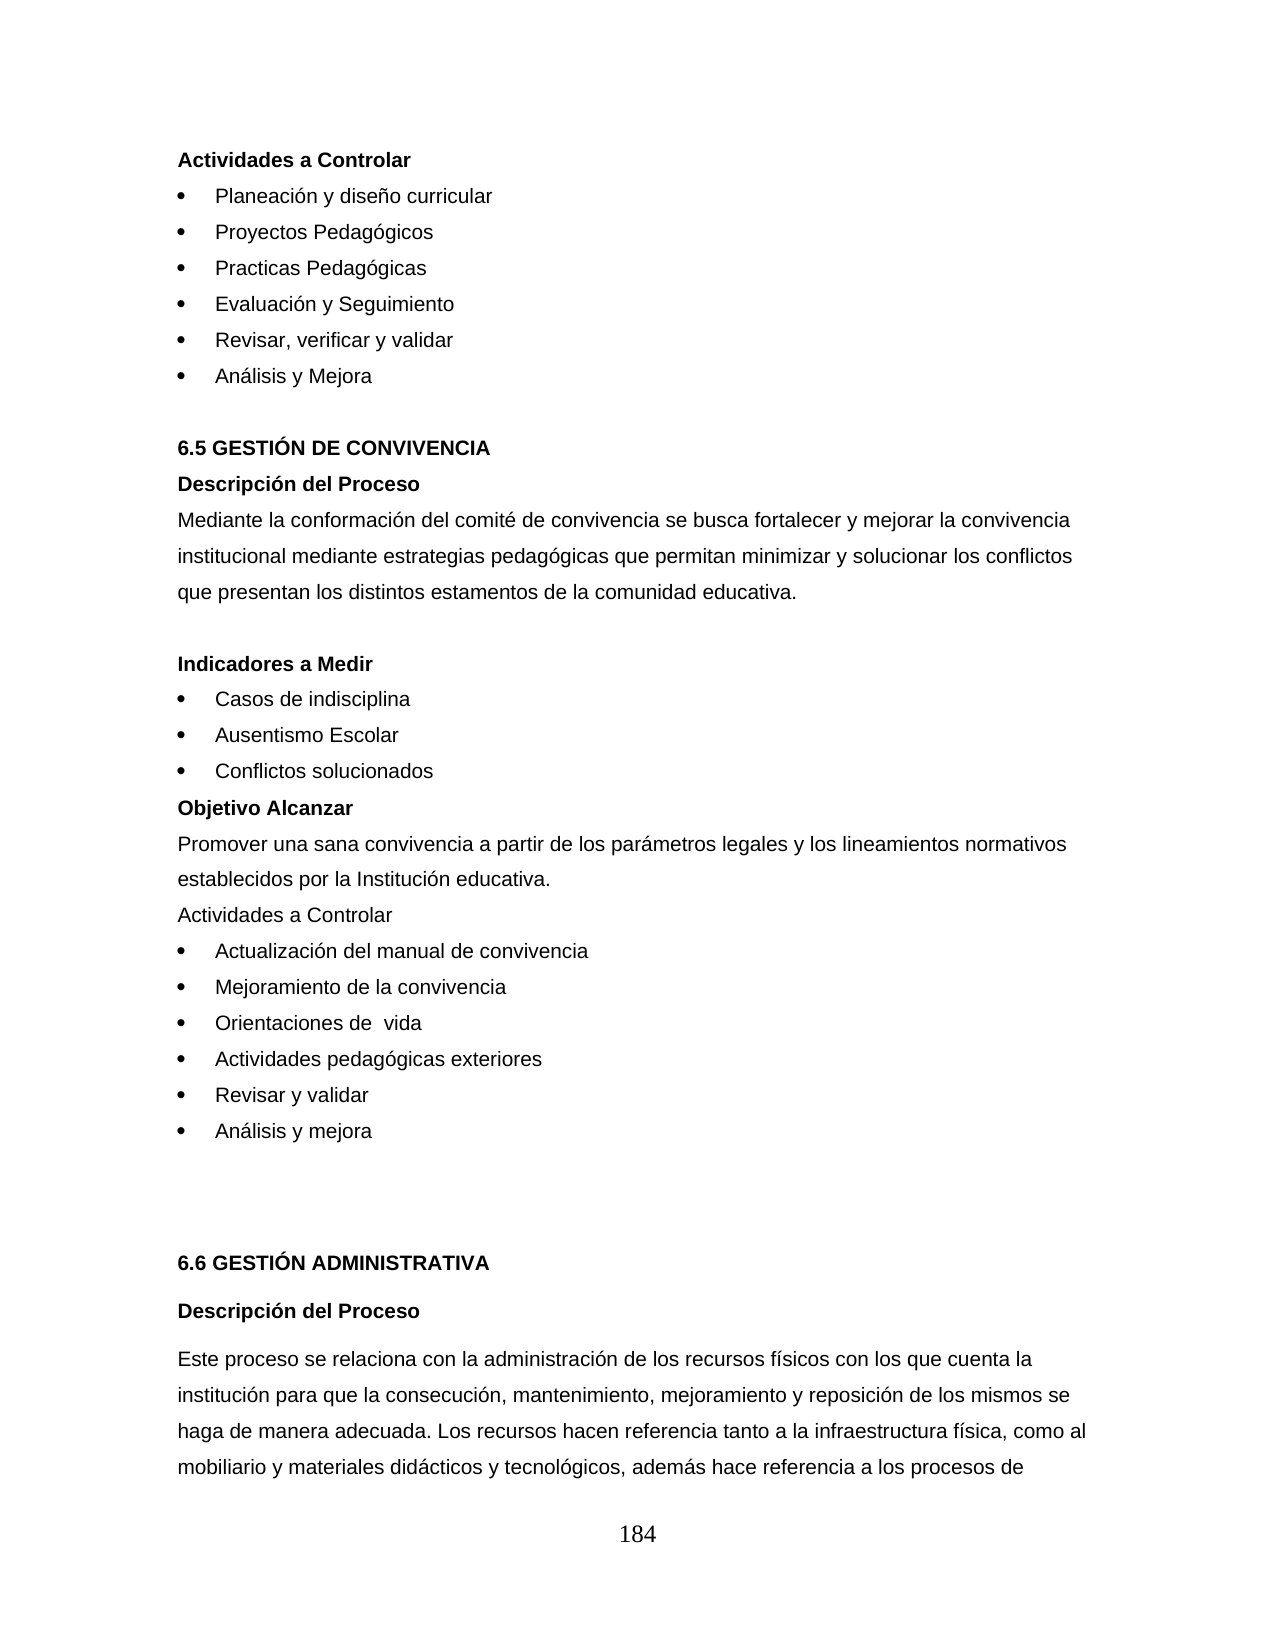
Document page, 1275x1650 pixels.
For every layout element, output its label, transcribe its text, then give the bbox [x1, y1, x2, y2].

list Evaluación y Seguimiento [177, 292, 1098, 316]
text Actividades a Controlar [177, 903, 1098, 927]
text Promover una sana convivencia a partir de los parámetros legales y los lineamientos normativos establecidos por la Institución educativa. [177, 831, 1098, 891]
text 6.6 GESTIÓN ADMINISTRATIVA [177, 1251, 1098, 1275]
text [177, 1347, 1098, 1479]
list Revisar y validar [177, 1083, 1098, 1107]
text Descripción del Proceso [177, 472, 1098, 496]
list Orientaciones de vida [177, 1011, 1098, 1035]
list Planeación y diseño curricular [177, 183, 1098, 208]
list Análisis y Mejora [177, 364, 1098, 388]
text 6.5 GESTIÓN DE CONVIVENCIA [177, 436, 1098, 460]
text Objetivo Alcanzar [177, 795, 1098, 819]
list Revisar, verificar y validar [177, 328, 1098, 352]
text Indicadores a Medir [177, 651, 1098, 675]
list Conflictos solucionados [177, 759, 1098, 783]
text Actividades a Controlar [177, 148, 1098, 172]
list Proyectos Pedagógicos [177, 219, 1098, 244]
text Mediante la conformación del comité de convivencia se busca fortalecer y mejorar la convivencia institucional mediante estrategias pedagógicas que permitan minimizar y solucionar los conflictos que presentan los distintos estamentos de la comunidad educativa. [177, 508, 1098, 603]
list Actividades pedagógicas exteriores [177, 1047, 1098, 1071]
list Actualización del manual de convivencia [177, 939, 1098, 963]
list Ausentismo Escolar [177, 723, 1098, 747]
list Análisis y mejora [177, 1119, 1098, 1143]
list Practicas Pedagógicas [177, 256, 1098, 280]
list Mejoramiento de la convivencia [177, 975, 1098, 999]
list Casos de indisciplina [177, 687, 1098, 711]
text Descripción del Proceso [177, 1299, 1098, 1323]
